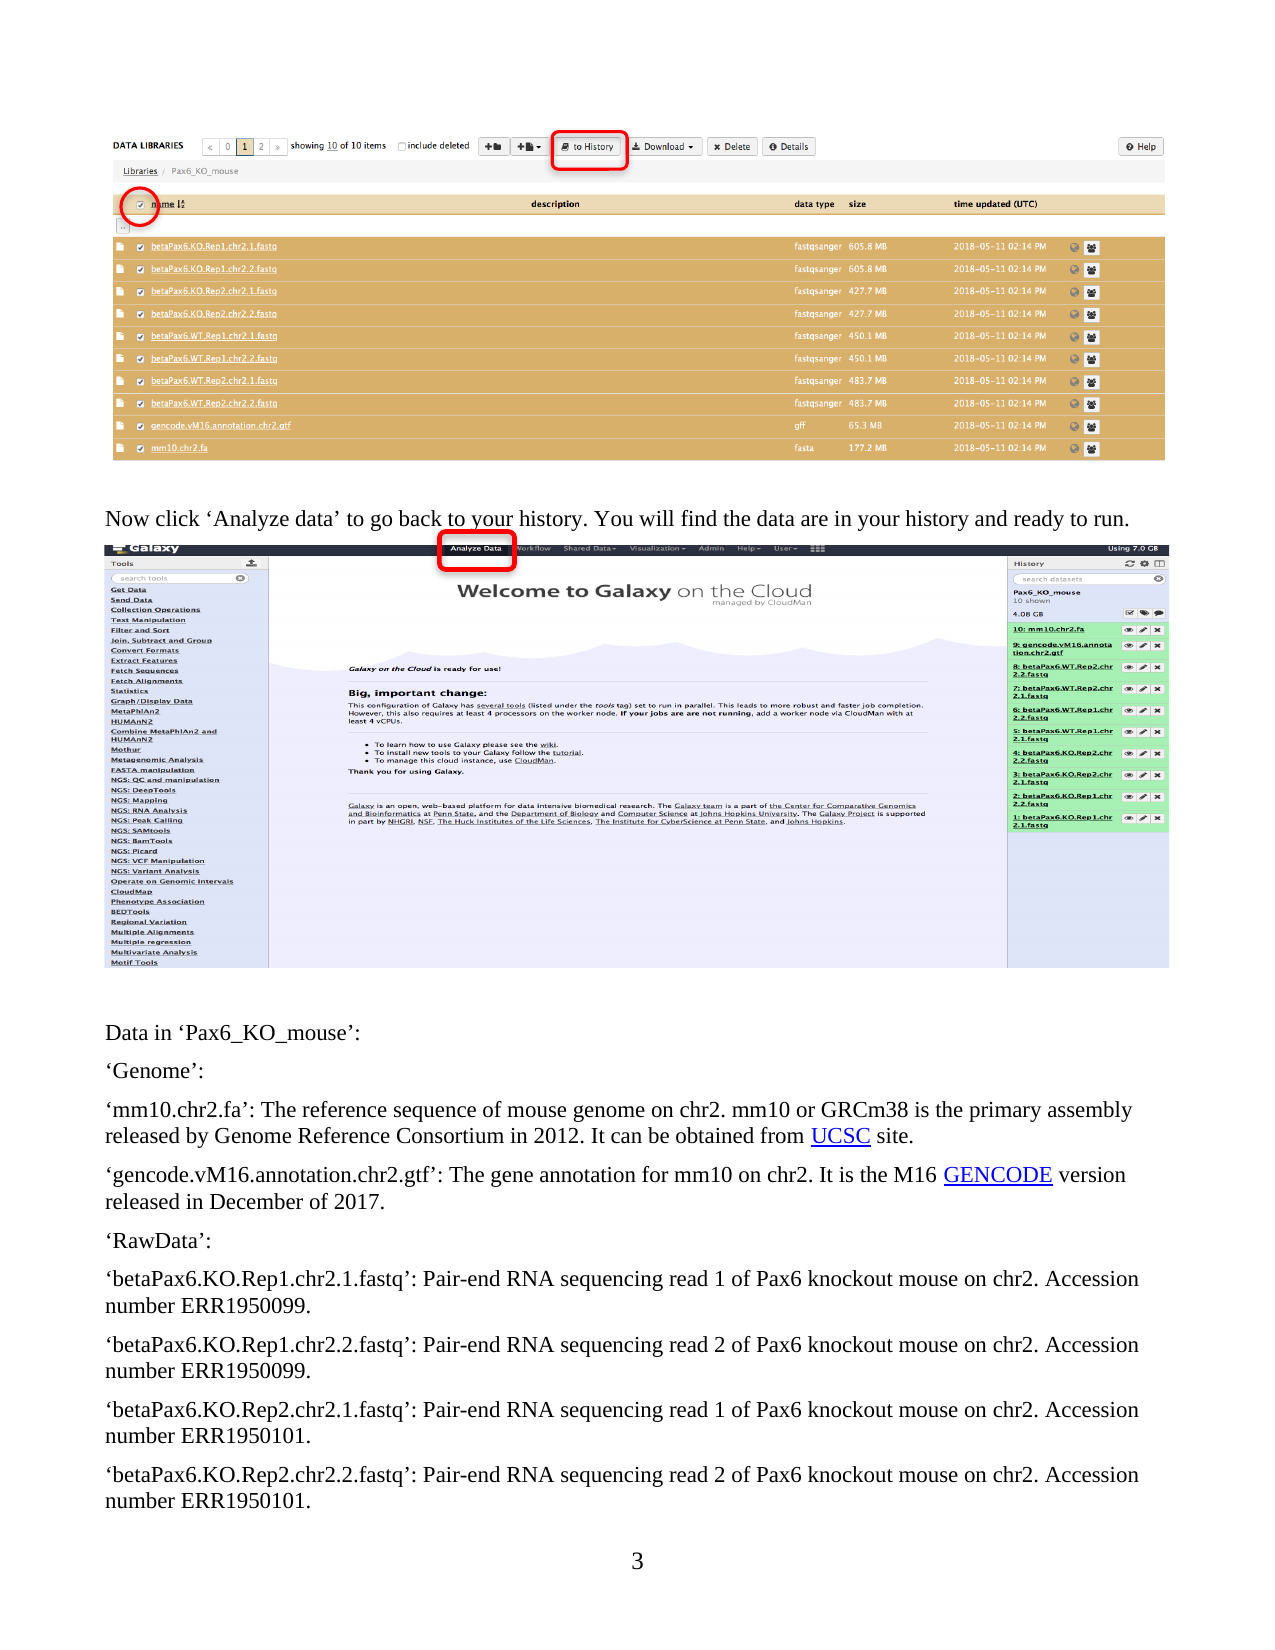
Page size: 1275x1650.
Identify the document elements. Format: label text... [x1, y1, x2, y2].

picture [104, 545, 1170, 968]
text ‘betaPax6.KO.Rep2.chr2.2.fastq’: Pair-end RNA sequencing read 2 of Pax6 knockout mouse on chr2. Accession number ERR1950101. [105, 1461, 1170, 1514]
text ‘RawData’: [105, 1227, 1170, 1253]
text Now click ‘Analyze data’ to go back to your history. You will find the data are in your history and ready to run. [105, 505, 1170, 532]
picture [442, 545, 512, 567]
text ‘Genome’: [105, 1057, 1170, 1084]
text ‘betaPax6.KO.Rep2.chr2.1.fastq’: Pair-end RNA sequencing read 1 of Pax6 knockout mouse on chr2. Accession number ERR1950101. [105, 1396, 1170, 1449]
text ‘betaPax6.KO.Rep1.chr2.2.fastq’: Pair-end RNA sequencing read 2 of Pax6 knockout mouse on chr2. Accession number ERR1950099. [105, 1331, 1170, 1383]
picture [104, 132, 1170, 467]
text Data in ‘Pax6_KO_mouse’: [105, 1018, 1170, 1045]
picture [554, 134, 625, 167]
text ‘gencode.vM16.annotation.chr2.gtf’: The gene annotation for mm10 on chr2. It is the M16 GENCODE version released in December of 2017. [105, 1161, 1170, 1214]
text ‘betaPax6.KO.Rep1.chr2.1.fastq’: Pair-end RNA sequencing read 1 of Pax6 knockout mouse on chr2. Accession number ERR1950099. [105, 1266, 1170, 1318]
text ‘mm10.chr2.fa’: The reference sequence of mouse genome on chr2. mm10 or GRCm38 is the primary assembly released by Genome Reference Consortium in 2012. It can be obtained from UCSC site. [105, 1096, 1170, 1149]
